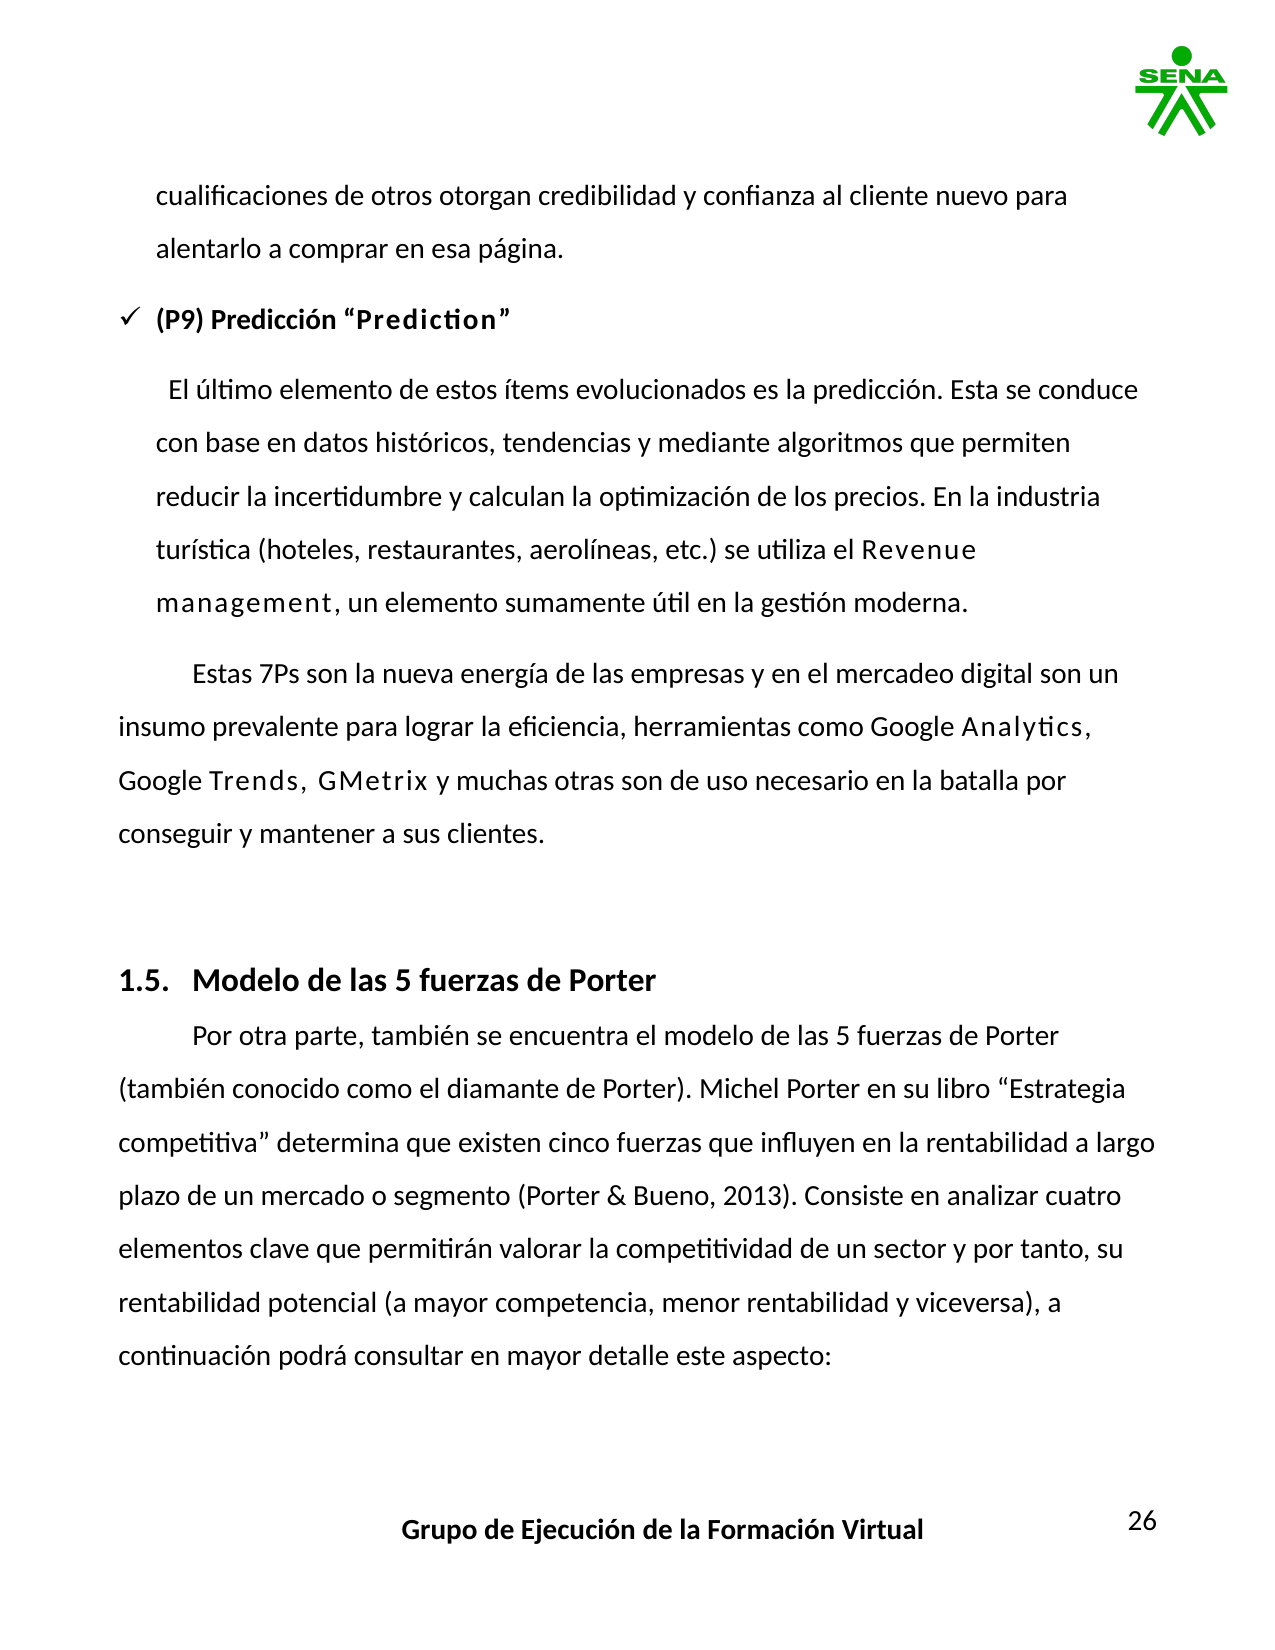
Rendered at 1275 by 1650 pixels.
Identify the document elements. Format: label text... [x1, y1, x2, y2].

picture [1135, 46, 1228, 136]
text El último elemento de estos ítems evolucionados es la predicción. Esta se conduce con base en datos históricos, tendencias y mediante algoritmos que permiten reducir la incertidumbre y calculan la optimización de los precios. En la industria turística (hoteles, restaurantes, aerolíneas, etc.) se utiliza el Revenue management, un elemento sumamente útil en la gestión moderna. [156, 371, 1157, 620]
text Por otra parte, también se encuentra el modelo de las 5 fuerzas de Porter (también conocido como el diamante de Porter). Michel Porter en su libro “Estrategia competitiva” determina que existen cinco fuerzas que influyen en la rentabilidad a largo plazo de un mercado o segmento (Porter & Bueno, 2013). Consiste en analizar cuatro elementos clave que permitirán valorar la competitividad de un sector y por tanto, su rentabilidad potencial (a mayor competencia, menor rentabilidad y viceversa), a continuación podrá consultar en mayor detalle este aspecto: [118, 1017, 1157, 1373]
list (P9) Predicción “Prediction” [118, 301, 1157, 336]
subtitle Modelo de las 5 fuerzas de Porter [118, 959, 1157, 1000]
text Estas 7Ps son la nueva energía de las empresas y en el mercadeo digital son un insumo prevalente para lograr la eficiencia, herramientas como Google Analytics, Google Trends, GMetrix y muchas otras son de uso necesario en la batalla por conseguir y mantener a sus clientes. [118, 655, 1157, 851]
